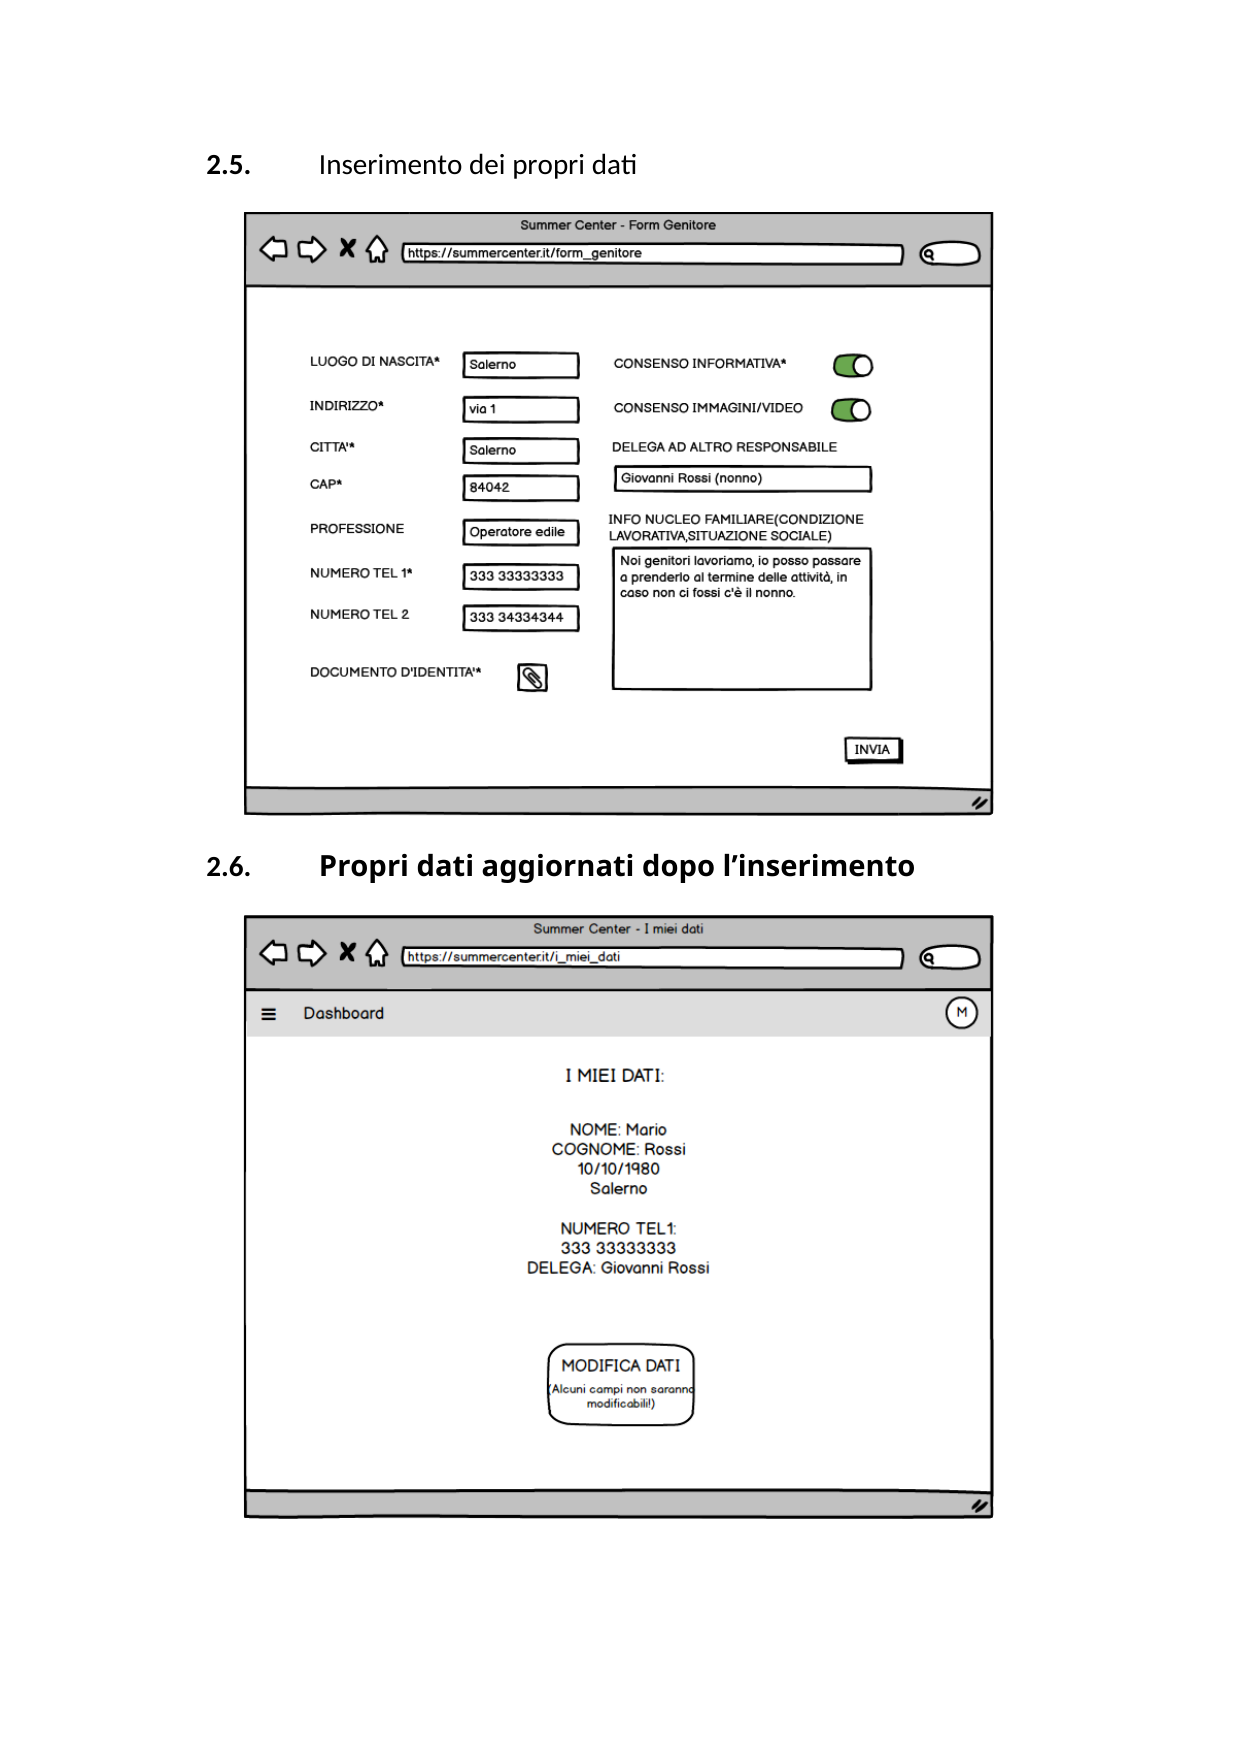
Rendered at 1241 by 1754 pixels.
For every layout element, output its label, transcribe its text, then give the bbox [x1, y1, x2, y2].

picture [243, 915, 994, 1519]
list Propri dati aggiornati dopo l’inserimento [206, 846, 1238, 885]
list Inserimento dei propri dati [206, 146, 1238, 181]
picture [243, 212, 994, 816]
